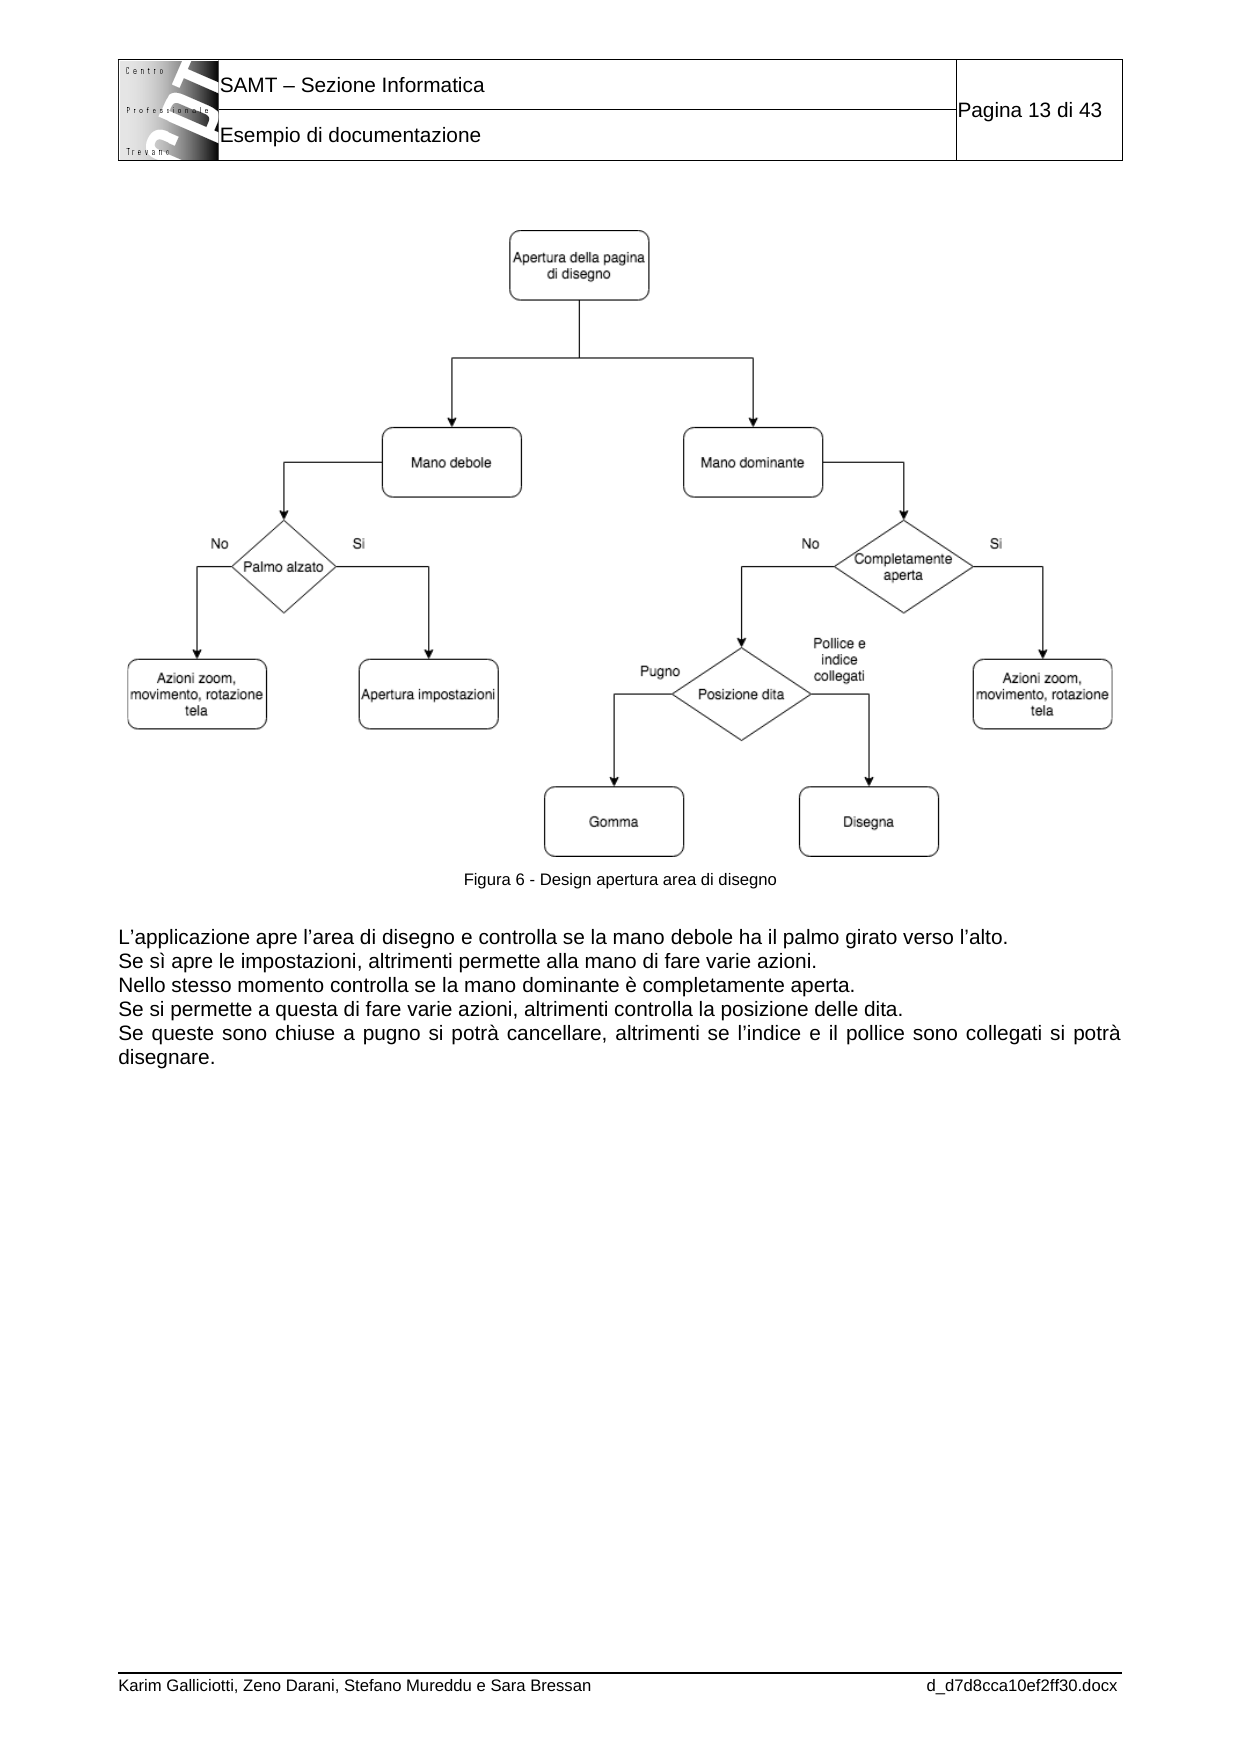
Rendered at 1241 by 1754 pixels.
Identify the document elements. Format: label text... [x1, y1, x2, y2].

picture [127, 230, 1113, 857]
picture [118, 60, 219, 160]
text Se queste sono chiuse a pugno si potrà cancellare, altrimenti se l’indice e il pollice sono collegati si potrà disegnare. [118, 1021, 1122, 1069]
text Nello stesso momento controlla se la mano dominante è completamente aperta. [118, 973, 1122, 997]
text Se si permette a questa di fare varie azioni, altrimenti controlla la posizione delle dita. [118, 997, 1122, 1021]
text L’applicazione apre l’area di disegno e controlla se la mano debole ha il palmo girato verso l’alto. [118, 925, 1122, 949]
text Figura 6 - Design apertura area di disegno [118, 869, 1122, 889]
text Se sì apre le impostazioni, altrimenti permette alla mano di fare varie azioni. [118, 949, 1122, 973]
